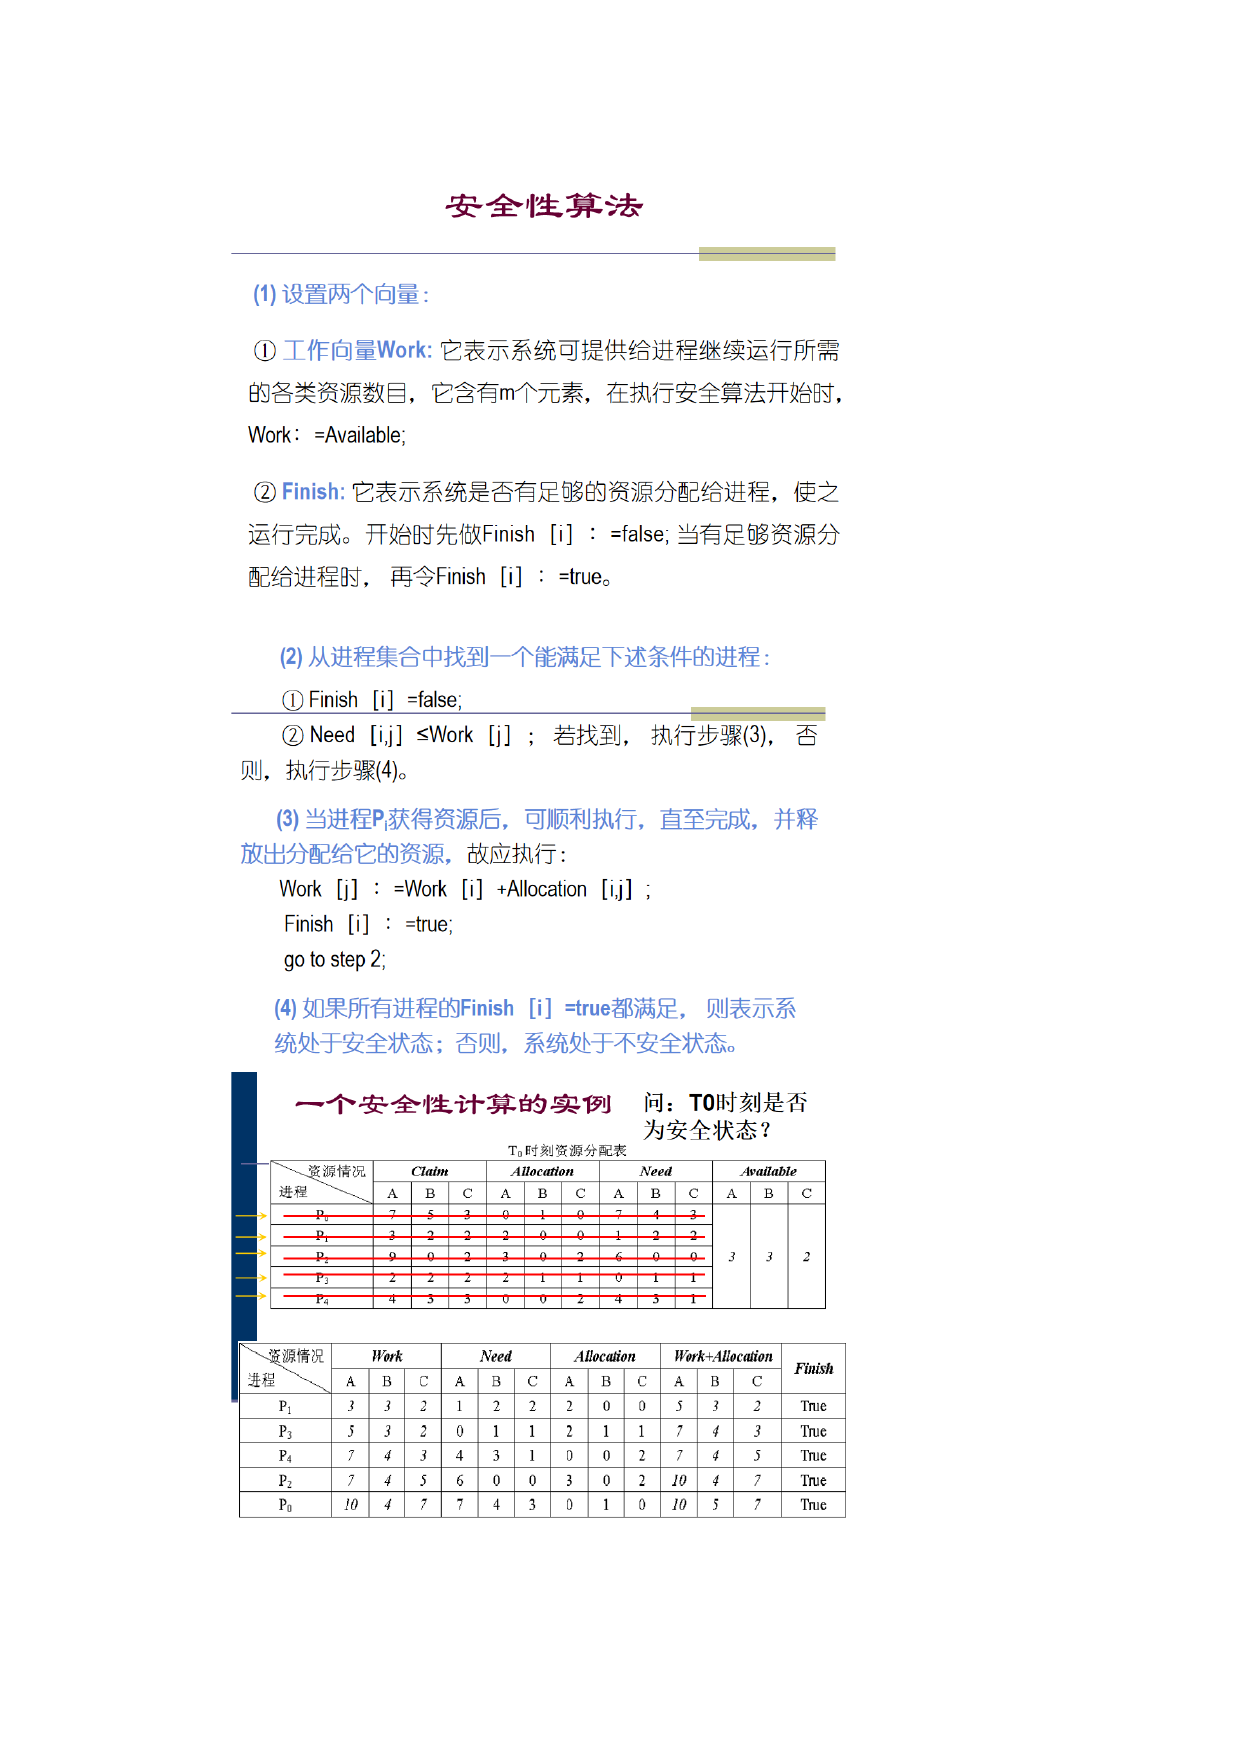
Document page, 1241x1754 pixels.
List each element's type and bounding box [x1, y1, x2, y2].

picture [231, 617, 848, 1058]
picture [231, 1072, 853, 1525]
picture [231, 162, 852, 594]
